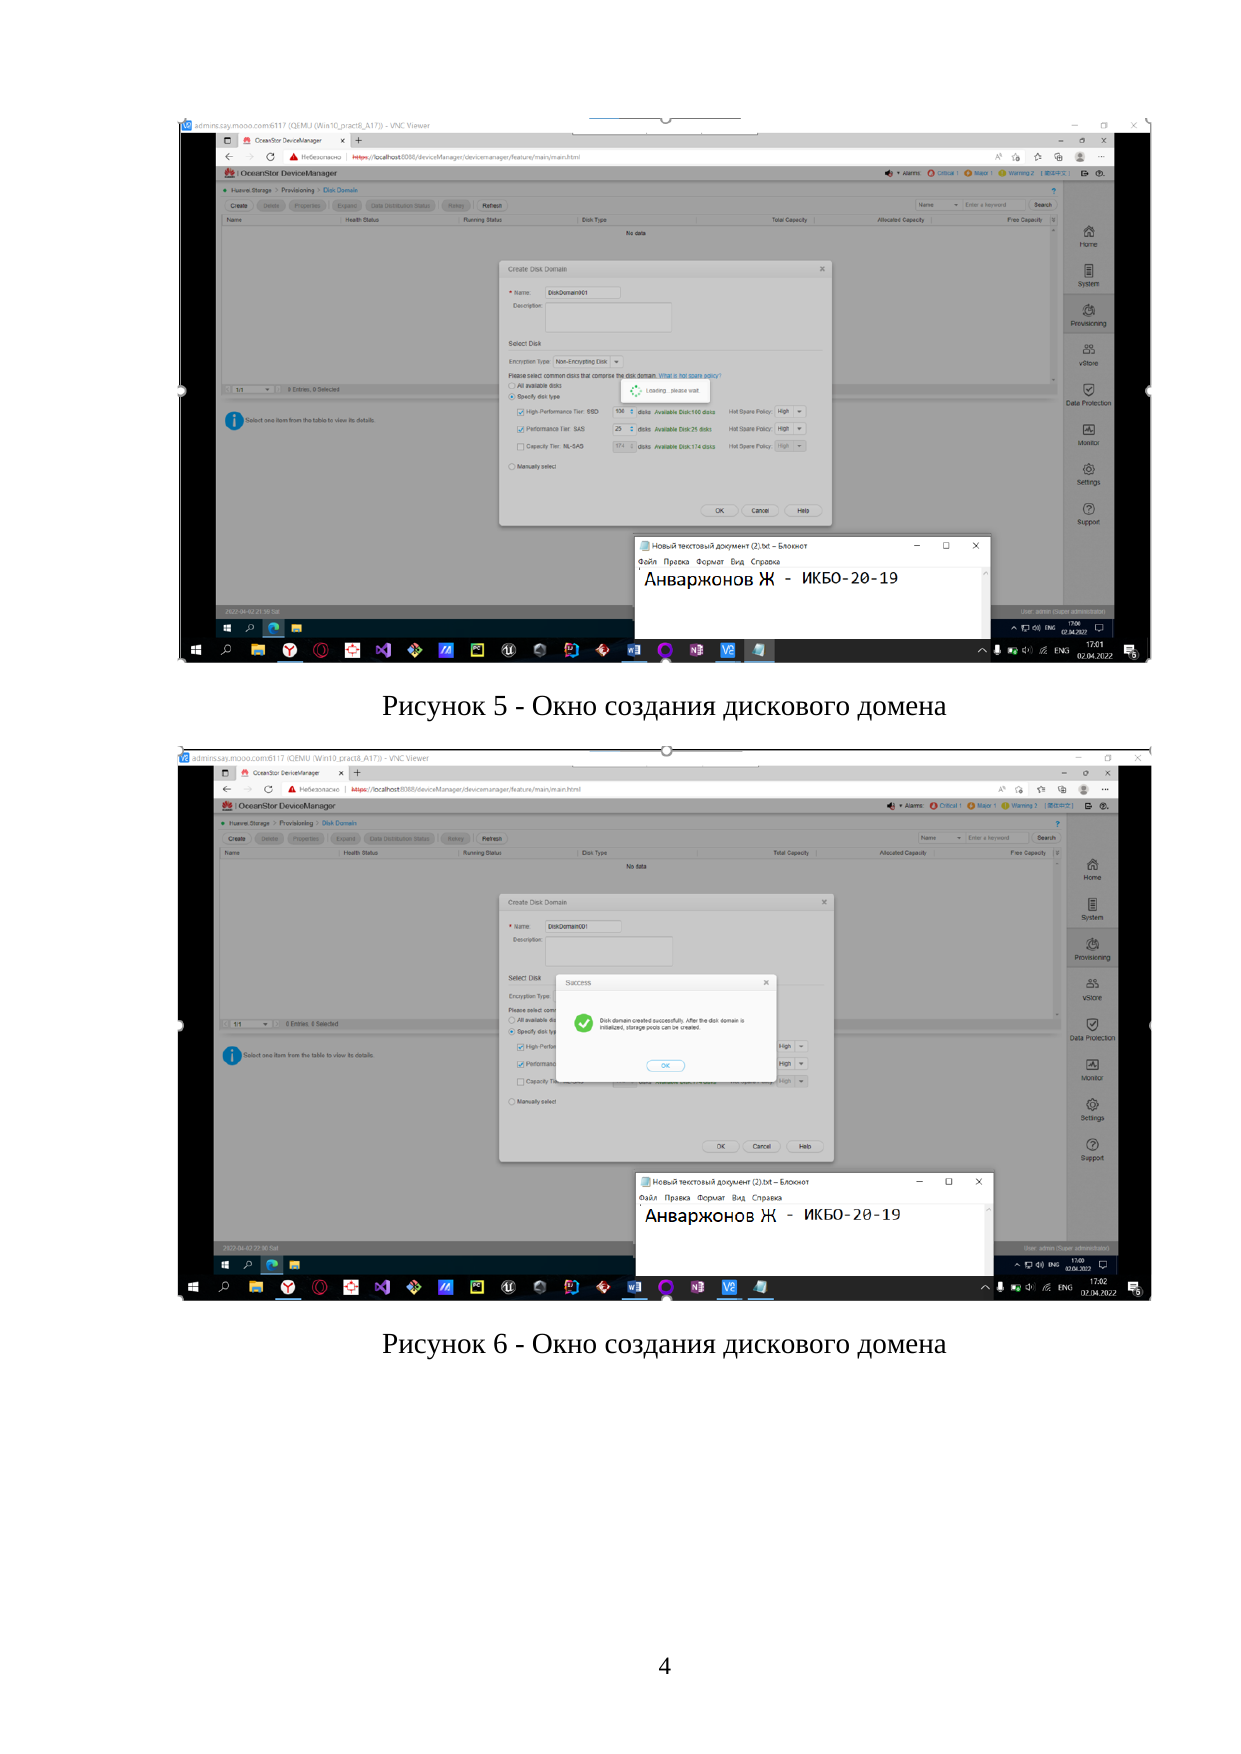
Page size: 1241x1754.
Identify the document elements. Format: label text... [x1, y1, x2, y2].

text Рисунок 6 - Окно создания дискового домена [177, 1326, 1152, 1359]
text Рисунок 5 - Окно создания дискового домена [177, 688, 1152, 722]
picture [177, 746, 1152, 1301]
picture [177, 118, 1152, 663]
